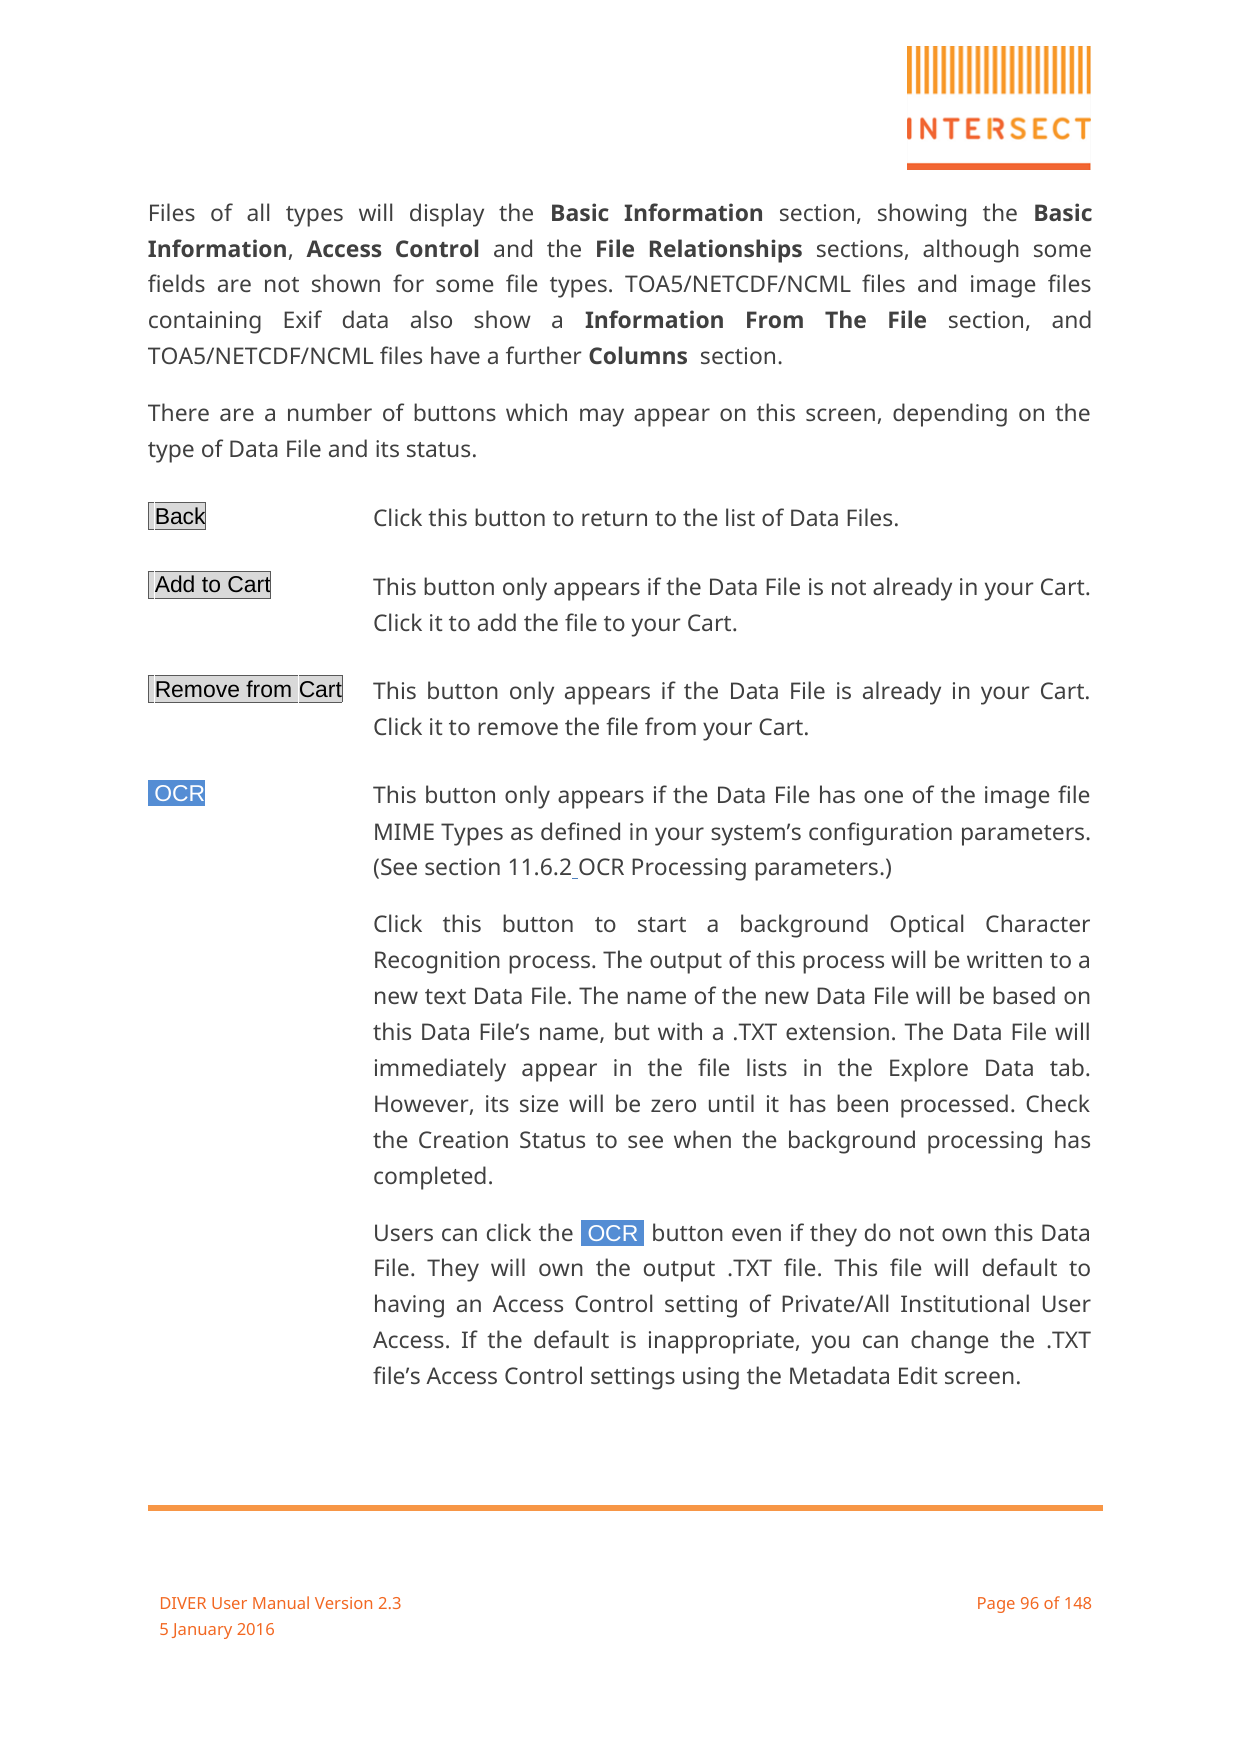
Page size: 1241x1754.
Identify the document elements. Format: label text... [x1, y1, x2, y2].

table_header Click this button to return to the list of Data Files. [362, 490, 1103, 558]
table_cell Add to Cart [136, 558, 362, 663]
table_cell This button only appears if the Data File is already in your Cart. Click it to remove the file from your Cart. [362, 663, 1103, 767]
text There are a number of buttons which may appear on this screen, depending on the type of Data File and its status. [148, 397, 1092, 464]
table_cell OCR [136, 767, 362, 1416]
table_cell This button only appears if the Data File is not already in your Cart. Click it to add the file to your Cart. [362, 558, 1103, 663]
picture [905, 44, 1093, 172]
table_cell This button only appears if the Data File has one of the image file MIME Types as defined in your system’s configuration parameters. (See section 11.6.2 OCR Processing parameters.) Click this button to start a background Optical Character Recognition process. The output of this process will be written to a new text Data File. The name of the new Data File will be based on this Data File’s name, but with a .TXT extension. The Data File will immediately appear in the file lists in the Explore Data tab. However, its size will be zero until it has been processed. Check the Creation Status to see when the background processing has completed. Users can click the OCR button even if they do not own this Data File. They will own the output .TXT file. This file will default to having an Access Control setting of Private/All Institutional User Access. If the default is inappropriate, you can change the .TXT file’s Access Control settings using the Metadata Edit screen. [362, 767, 1103, 1416]
text Files of all types will display the Basic Information section, showing the Basic Information, Access Control and the File Relationships sections, although some fields are not shown for some file types. TOA5/NETCDF/NCML files and image files containing Exif data also show a Information From The File section, and TOA5/NETCDF/NCML files have a further Columns section. [148, 197, 1092, 372]
table_header Back [136, 490, 362, 558]
table_cell Remove from Cart [136, 663, 362, 767]
